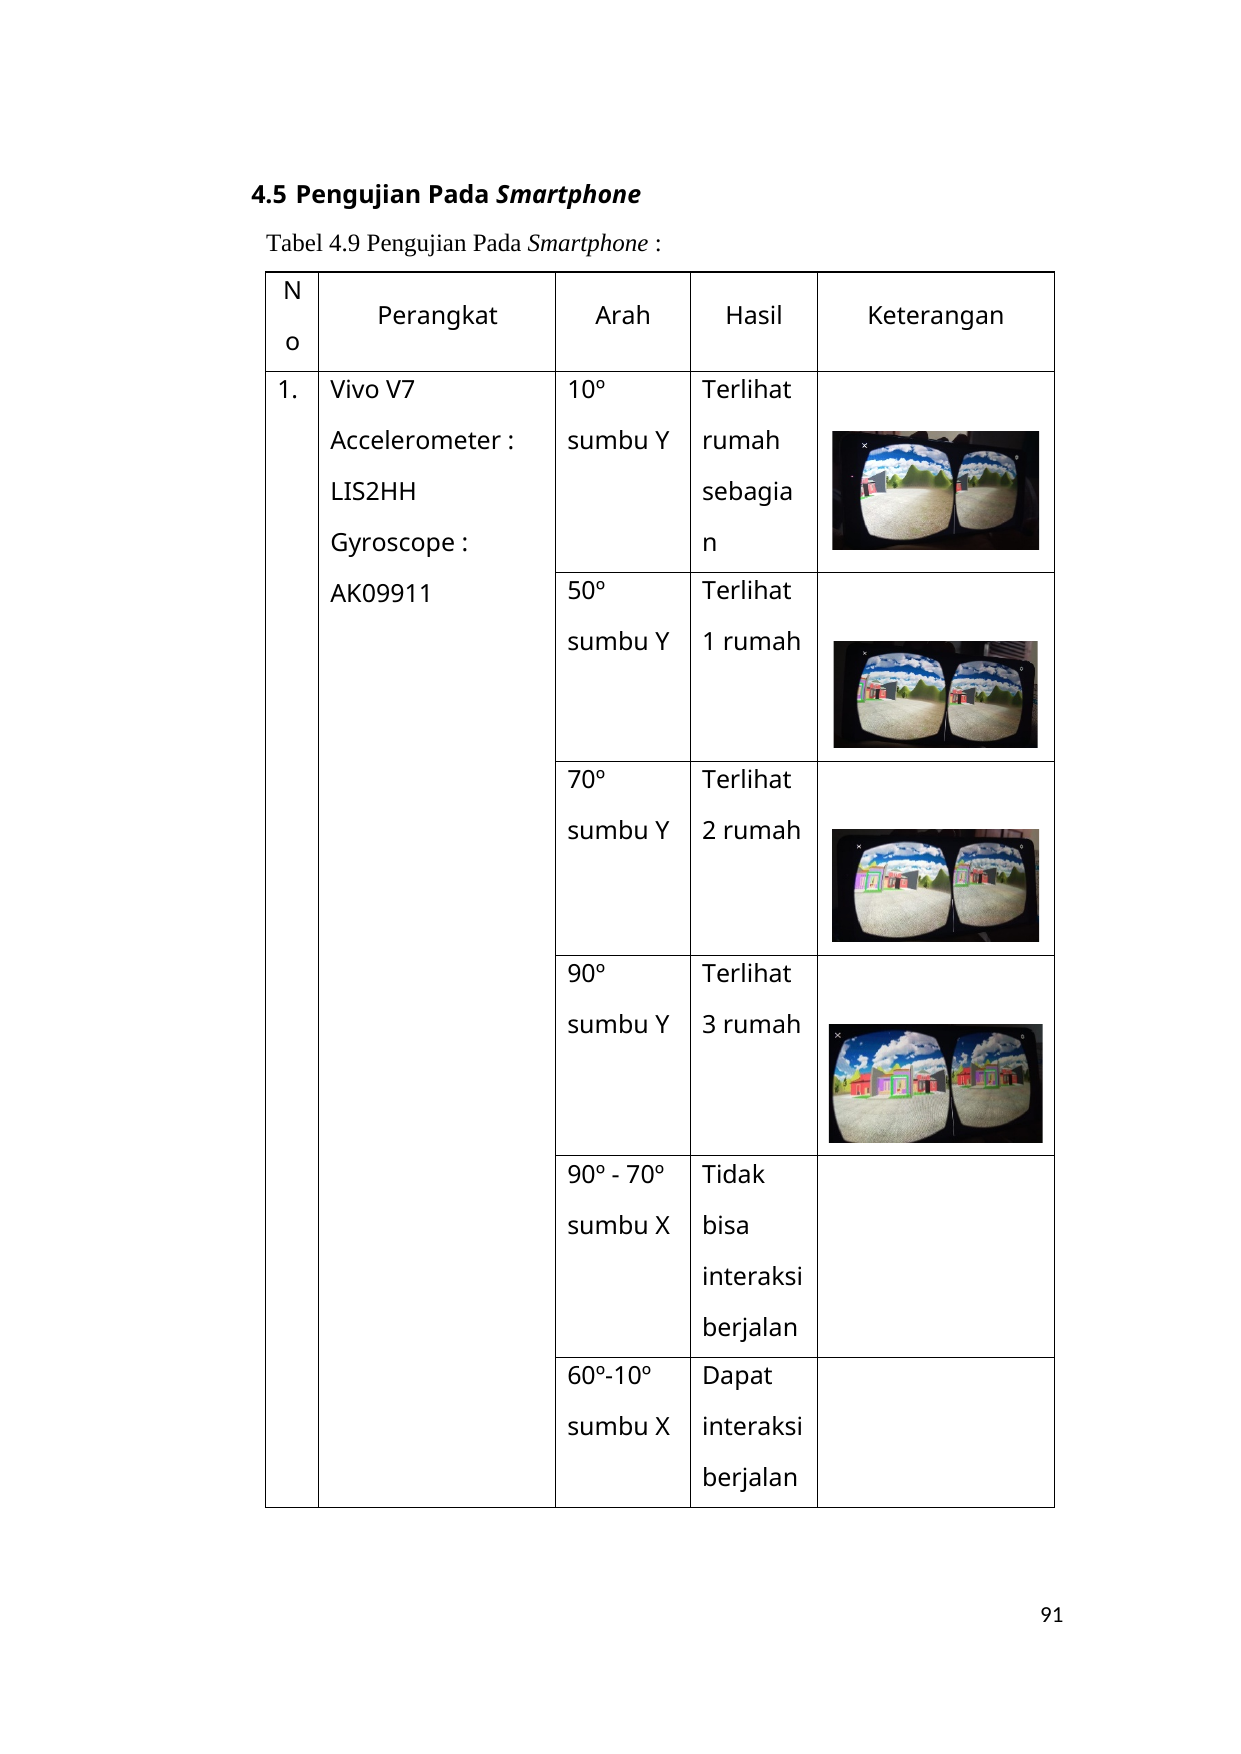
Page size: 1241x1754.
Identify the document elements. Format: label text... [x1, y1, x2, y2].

table_header Hasil [691, 273, 817, 371]
table_header Perangkat [319, 273, 555, 371]
table_cell 10º sumbu Y [556, 372, 690, 572]
table_cell 50º sumbu Y [556, 573, 690, 761]
table_cell Terlihat 3 rumah [691, 956, 817, 1155]
picture [832, 829, 1040, 942]
table_cell [818, 372, 1054, 572]
table_cell [818, 762, 1054, 955]
table_cell [818, 1358, 1054, 1507]
table_cell [818, 1156, 1054, 1357]
table_header Arah [556, 273, 690, 371]
table_cell 60º-10º sumbu X [556, 1358, 690, 1507]
table_cell 70º sumbu Y [556, 762, 690, 955]
picture [832, 431, 1040, 550]
table_cell Terlihat 2 rumah [691, 762, 817, 955]
table_cell 90º sumbu Y [556, 956, 690, 1155]
table_header No [266, 273, 318, 371]
picture [833, 641, 1038, 748]
table_cell Tidak bisa interaksi berjalan [691, 1156, 817, 1357]
table_cell 1. [266, 372, 318, 1507]
table_cell 90º - 70º sumbu X [556, 1156, 690, 1357]
table_header Keterangan [818, 273, 1054, 371]
picture [828, 1024, 1043, 1143]
table_cell [818, 956, 1054, 1155]
table_cell [818, 573, 1054, 761]
table_cell Terlihat 1 rumah [691, 573, 817, 761]
table_cell Dapat interaksi berjalan [691, 1358, 817, 1507]
table_cell Terlihat rumah sebagian [691, 372, 817, 572]
table_cell Vivo V7 Accelerometer : LIS2HH Gyroscope : AK09911 [319, 372, 555, 1507]
text Tabel 4.9 Pengujian Pada Smartphone : [266, 228, 1063, 257]
list Pengujian Pada Smartphone [251, 177, 1063, 211]
